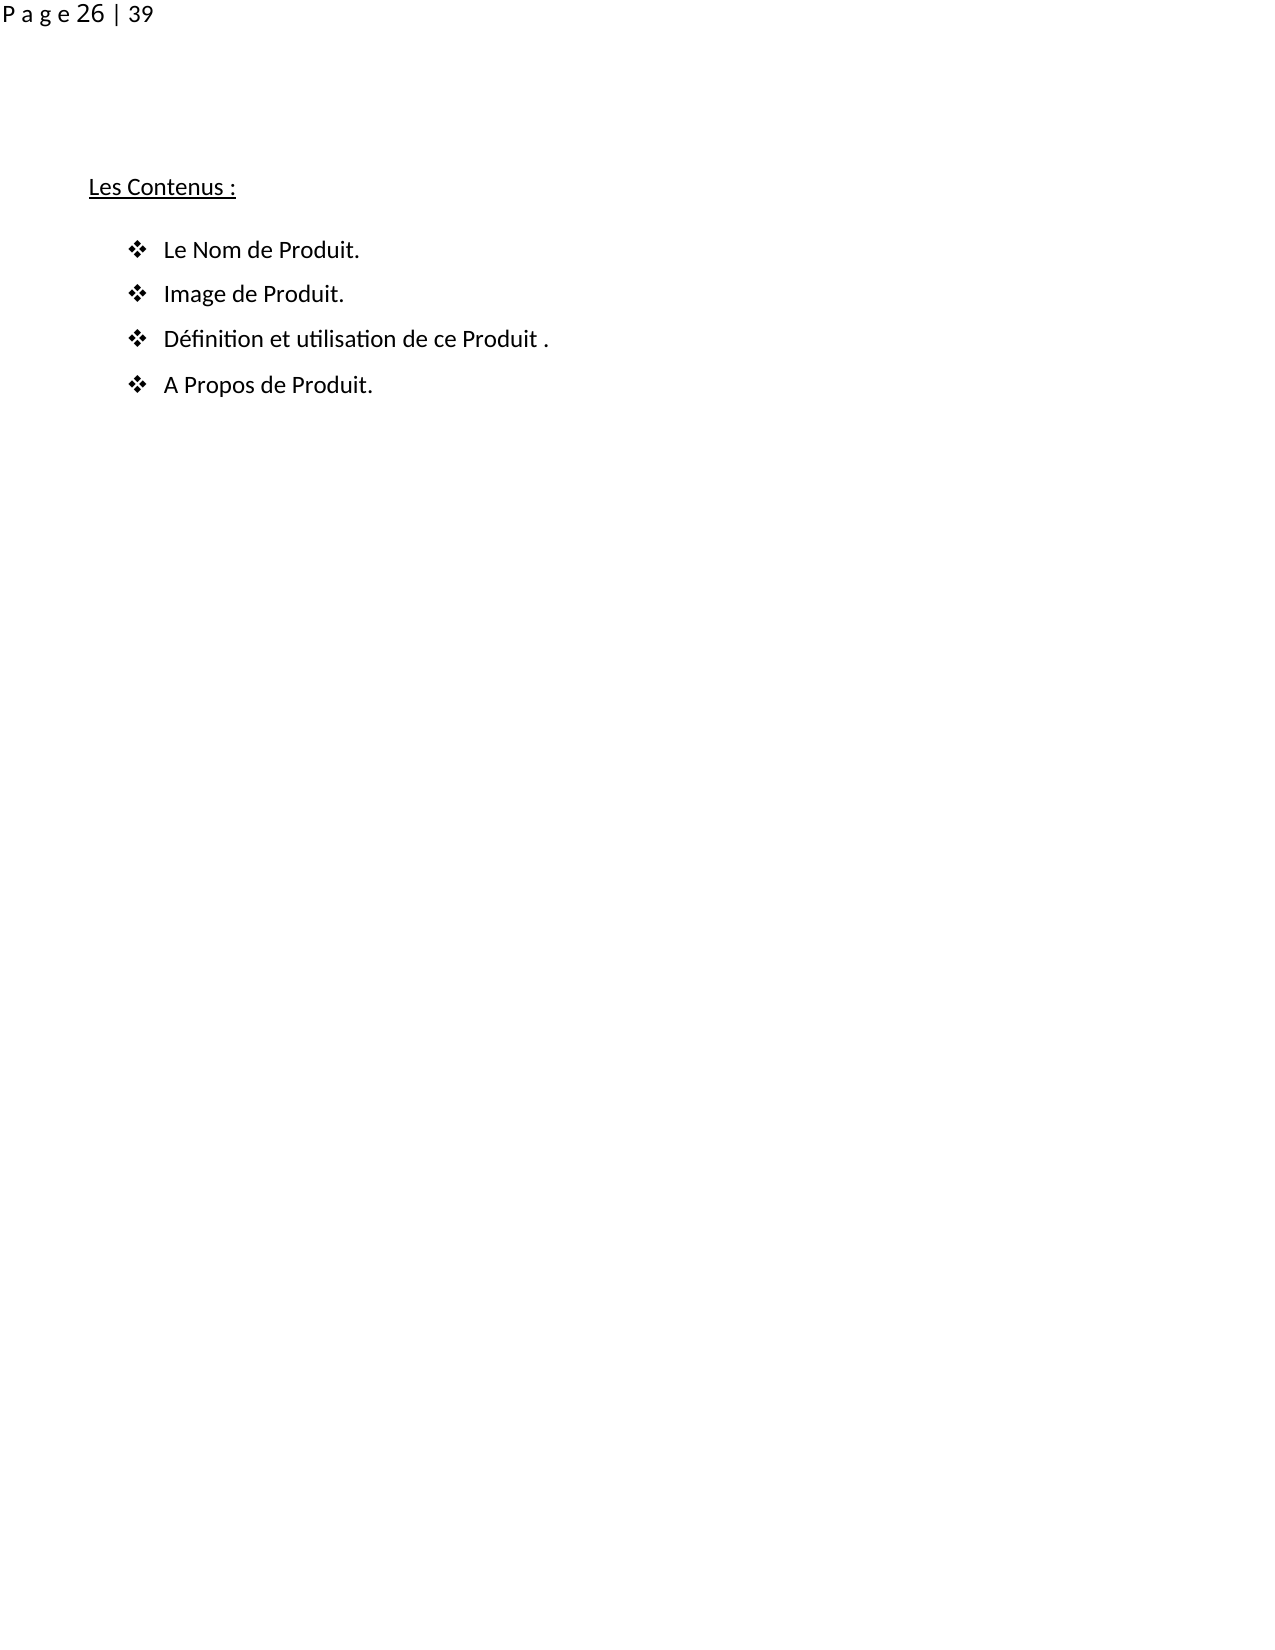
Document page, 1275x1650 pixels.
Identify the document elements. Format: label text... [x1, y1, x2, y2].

text Les Contenus : [89, 171, 1258, 202]
list A Propos de Produit. [126, 369, 1258, 399]
list Image de Produit. [126, 279, 1258, 309]
list Définition et utilisation de ce Produit . [126, 324, 1258, 354]
list Le Nom de Produit. [126, 234, 1258, 264]
